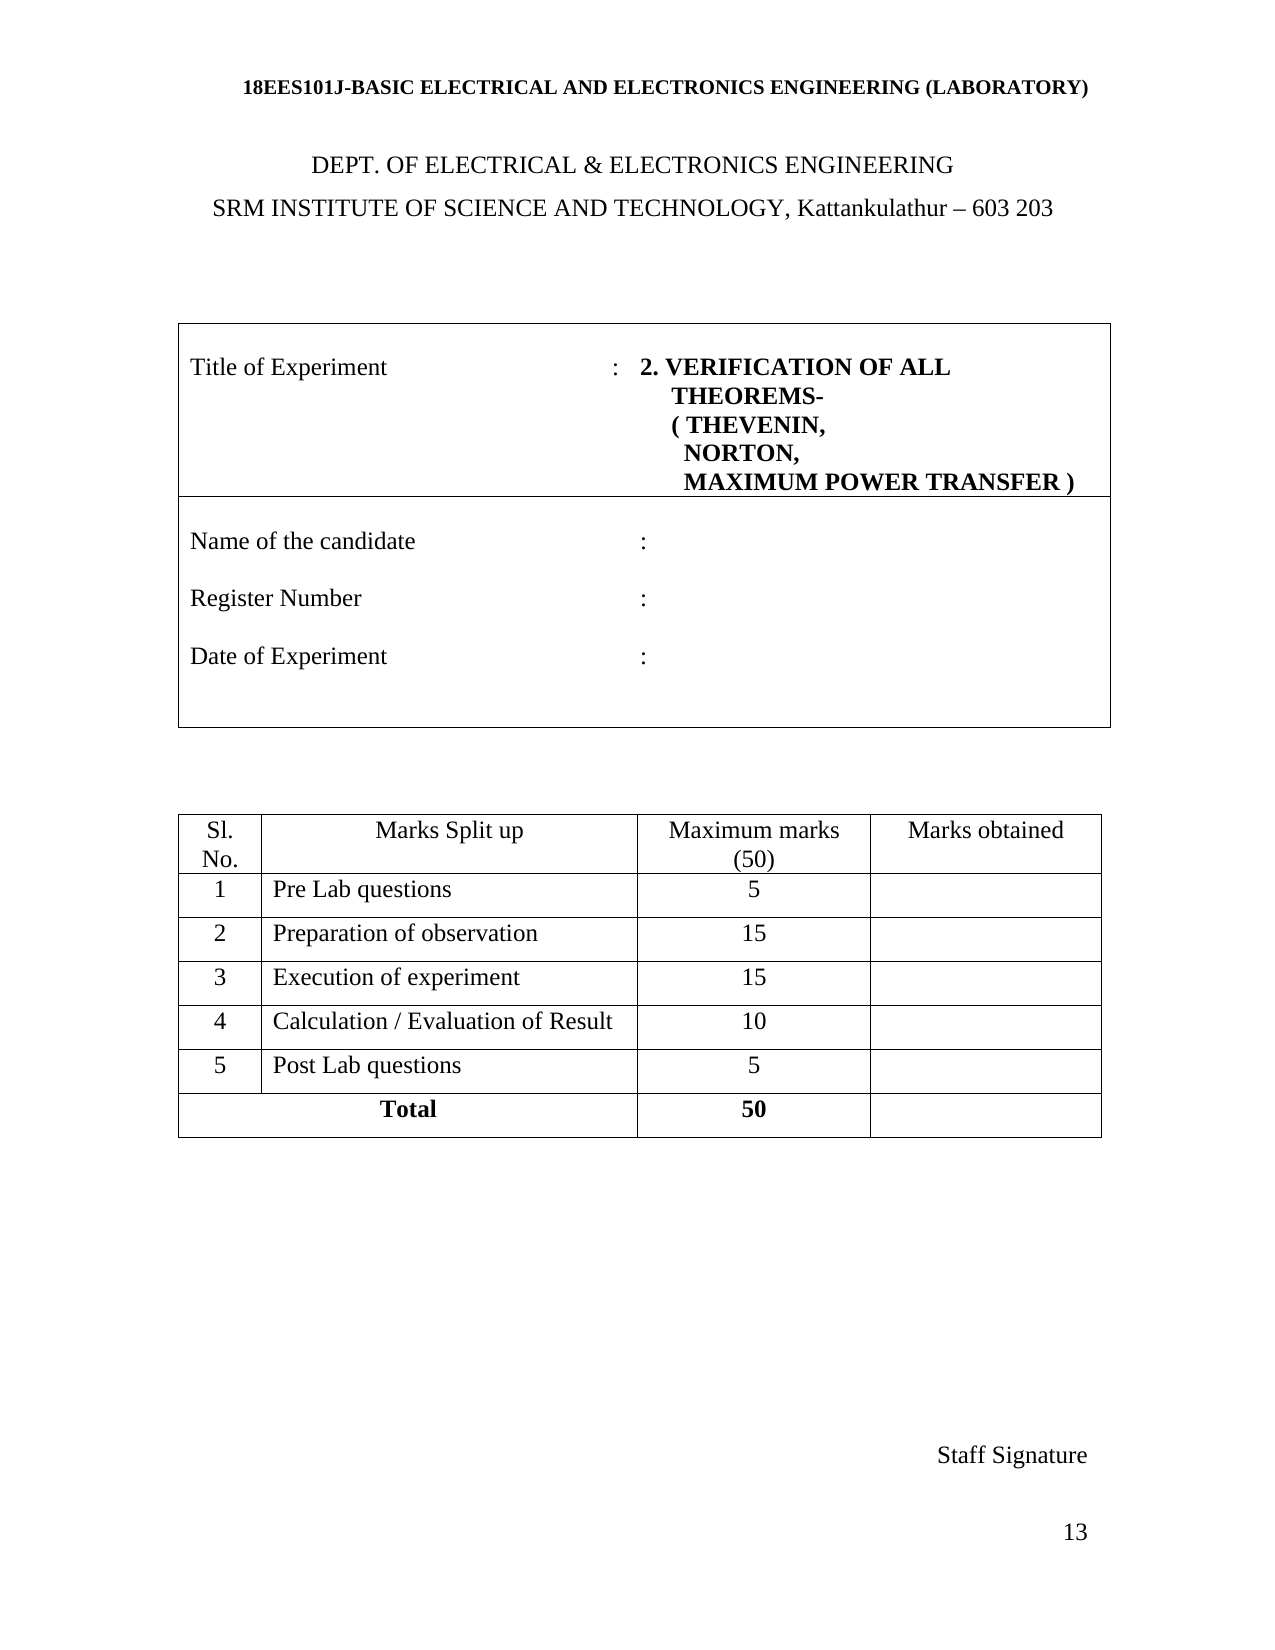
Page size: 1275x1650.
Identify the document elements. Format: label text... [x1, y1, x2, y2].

table_cell 4 [179, 1006, 261, 1049]
table_header Maximum marks (50) [638, 815, 870, 873]
table_cell 1 [179, 874, 261, 917]
table_cell Execution of experiment [262, 962, 637, 1005]
table_cell 50 [638, 1094, 870, 1137]
table_cell 15 [638, 962, 870, 1005]
table_cell Post Lab questions [262, 1050, 637, 1093]
table_cell 10 [638, 1006, 870, 1049]
text SRM INSTITUTE OF SCIENCE AND TECHNOLOGY, Kattankulathur – 603 203 [178, 193, 1087, 222]
table_cell 2 [179, 918, 261, 961]
table_cell 5 [179, 1050, 261, 1093]
table_header Title of Experiment : 2. VERIFICATION OF ALL THEOREMS- ( THEVENIN, NORTON, MAXIMUM POWER TRANSFER ) [179, 324, 1110, 496]
table_cell 3 [179, 962, 261, 1005]
table_cell Name of the candidate : Register Number : Date of Experiment : [179, 497, 1110, 727]
table_cell [871, 874, 1101, 917]
table_header Marks Split up [262, 815, 637, 873]
table_header Sl. No. [179, 815, 261, 873]
text DEPT. OF ELECTRICAL & ELECTRONICS ENGINEERING [178, 150, 1087, 179]
table_cell [871, 962, 1101, 1005]
table_cell [871, 1006, 1101, 1049]
table_cell Total [179, 1094, 637, 1137]
table_cell Preparation of observation [262, 918, 637, 961]
table_cell Pre Lab questions [262, 874, 637, 917]
table_cell Calculation / Evaluation of Result [262, 1006, 637, 1049]
table_cell 5 [638, 1050, 870, 1093]
table_cell [871, 1094, 1101, 1137]
table_cell 15 [638, 918, 870, 961]
table_cell [871, 1050, 1101, 1093]
table_header Marks obtained [871, 815, 1101, 873]
table_cell [871, 918, 1101, 961]
text Staff Signature [178, 1440, 1087, 1469]
table_cell 5 [638, 874, 870, 917]
